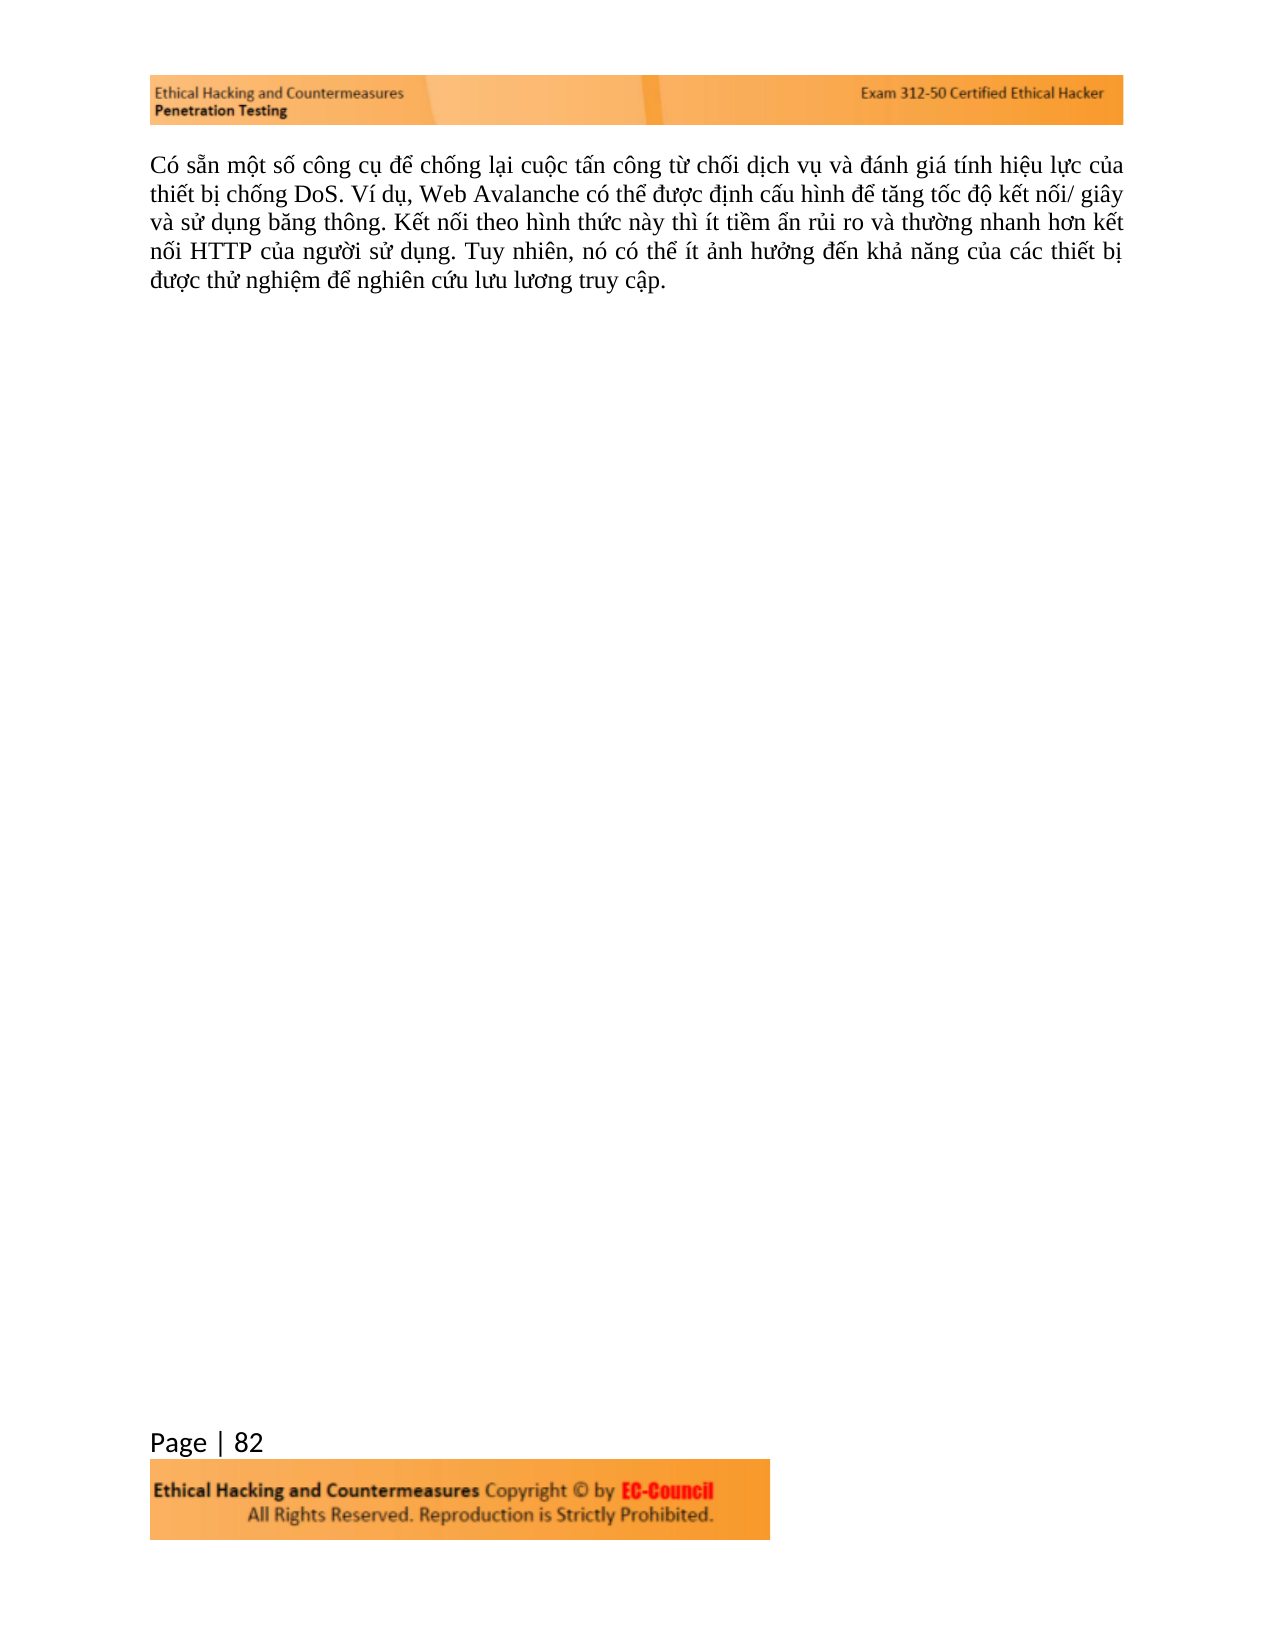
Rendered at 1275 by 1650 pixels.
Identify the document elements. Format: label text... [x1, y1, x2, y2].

picture [150, 75, 1124, 125]
picture [150, 1459, 771, 1540]
text Có sẵn một số công cụ để chống lại cuộc tấn công từ chối dịch vụ và đánh giá tính hiệu lực của thiết bị chống DoS. Ví dụ, Web Avalanche có thể được định cấu hình để tăng tốc độ kết nối/ giây và sử dụng băng thông. Kết nối theo hình thức này thì ít tiềm ẩn rủi ro và thường nhanh hơn kết nối HTTP của người sử dụng. Tuy nhiên, nó có thể ít ảnh hưởng đến khả năng của các thiết bị được thử nghiệm để nghiên cứu lưu lương truy cập. [150, 150, 1125, 294]
